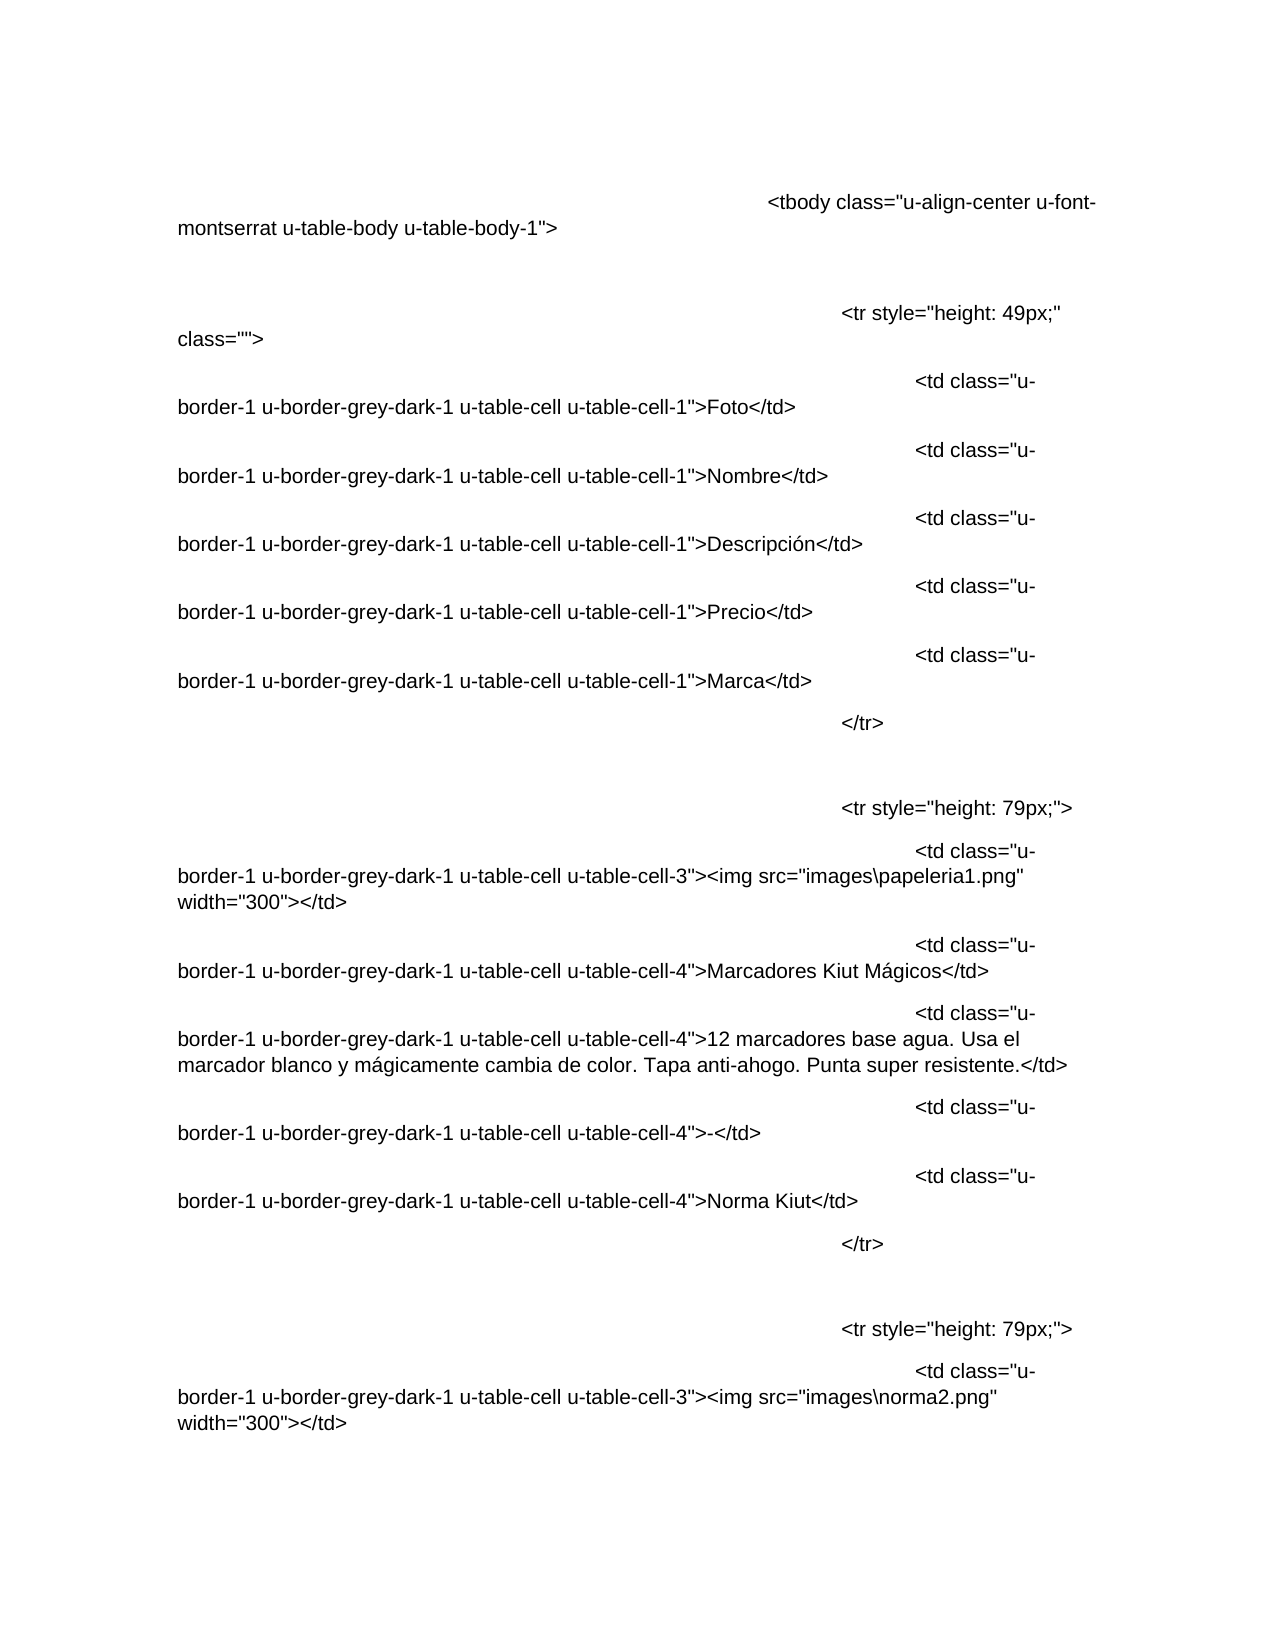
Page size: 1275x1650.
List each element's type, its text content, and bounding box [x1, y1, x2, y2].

text </tr> [177, 1232, 1098, 1256]
text <td class="u-border-1 u-border-grey-dark-1 u-table-cell u-table-cell-4">12 marcadores base agua. Usa el marcador blanco y mágicamente cambia de color. Tapa anti-ahogo. Punta super resistente.</td> [177, 1001, 1098, 1077]
text <td class="u-border-1 u-border-grey-dark-1 u-table-cell u-table-cell-3"><img src="images\papeleria1.png" width="300"></td> [177, 838, 1098, 914]
text <td class="u-border-1 u-border-grey-dark-1 u-table-cell u-table-cell-1">Precio</td> [177, 574, 1098, 624]
text <td class="u-border-1 u-border-grey-dark-1 u-table-cell u-table-cell-4">Marcadores Kiut Mágicos</td> [177, 933, 1098, 982]
text <td class="u-border-1 u-border-grey-dark-1 u-table-cell u-table-cell-1">Marca</td> [177, 643, 1098, 692]
text <td class="u-border-1 u-border-grey-dark-1 u-table-cell u-table-cell-1">Nombre</td> [177, 438, 1098, 487]
text <td class="u-border-1 u-border-grey-dark-1 u-table-cell u-table-cell-1">Foto</td> [177, 369, 1098, 419]
text <td class="u-border-1 u-border-grey-dark-1 u-table-cell u-table-cell-4">Norma Kiut</td> [177, 1163, 1098, 1213]
text <td class="u-border-1 u-border-grey-dark-1 u-table-cell u-table-cell-1">Descripción</td> [177, 506, 1098, 556]
text <tr style="height: 79px;"> [177, 1317, 1098, 1341]
text <tr style="height: 79px;"> [177, 796, 1098, 820]
text <td class="u-border-1 u-border-grey-dark-1 u-table-cell u-table-cell-3"><img src="images\norma2.png" width="300"></td> [177, 1359, 1098, 1435]
text <tbody class="u-align-center u-font-montserrat u-table-body u-table-body-1"> [177, 190, 1098, 240]
text </tr> [177, 711, 1098, 735]
text <td class="u-border-1 u-border-grey-dark-1 u-table-cell u-table-cell-4">-</td> [177, 1095, 1098, 1145]
text <tr style="height: 49px;" class=""> [177, 301, 1098, 351]
